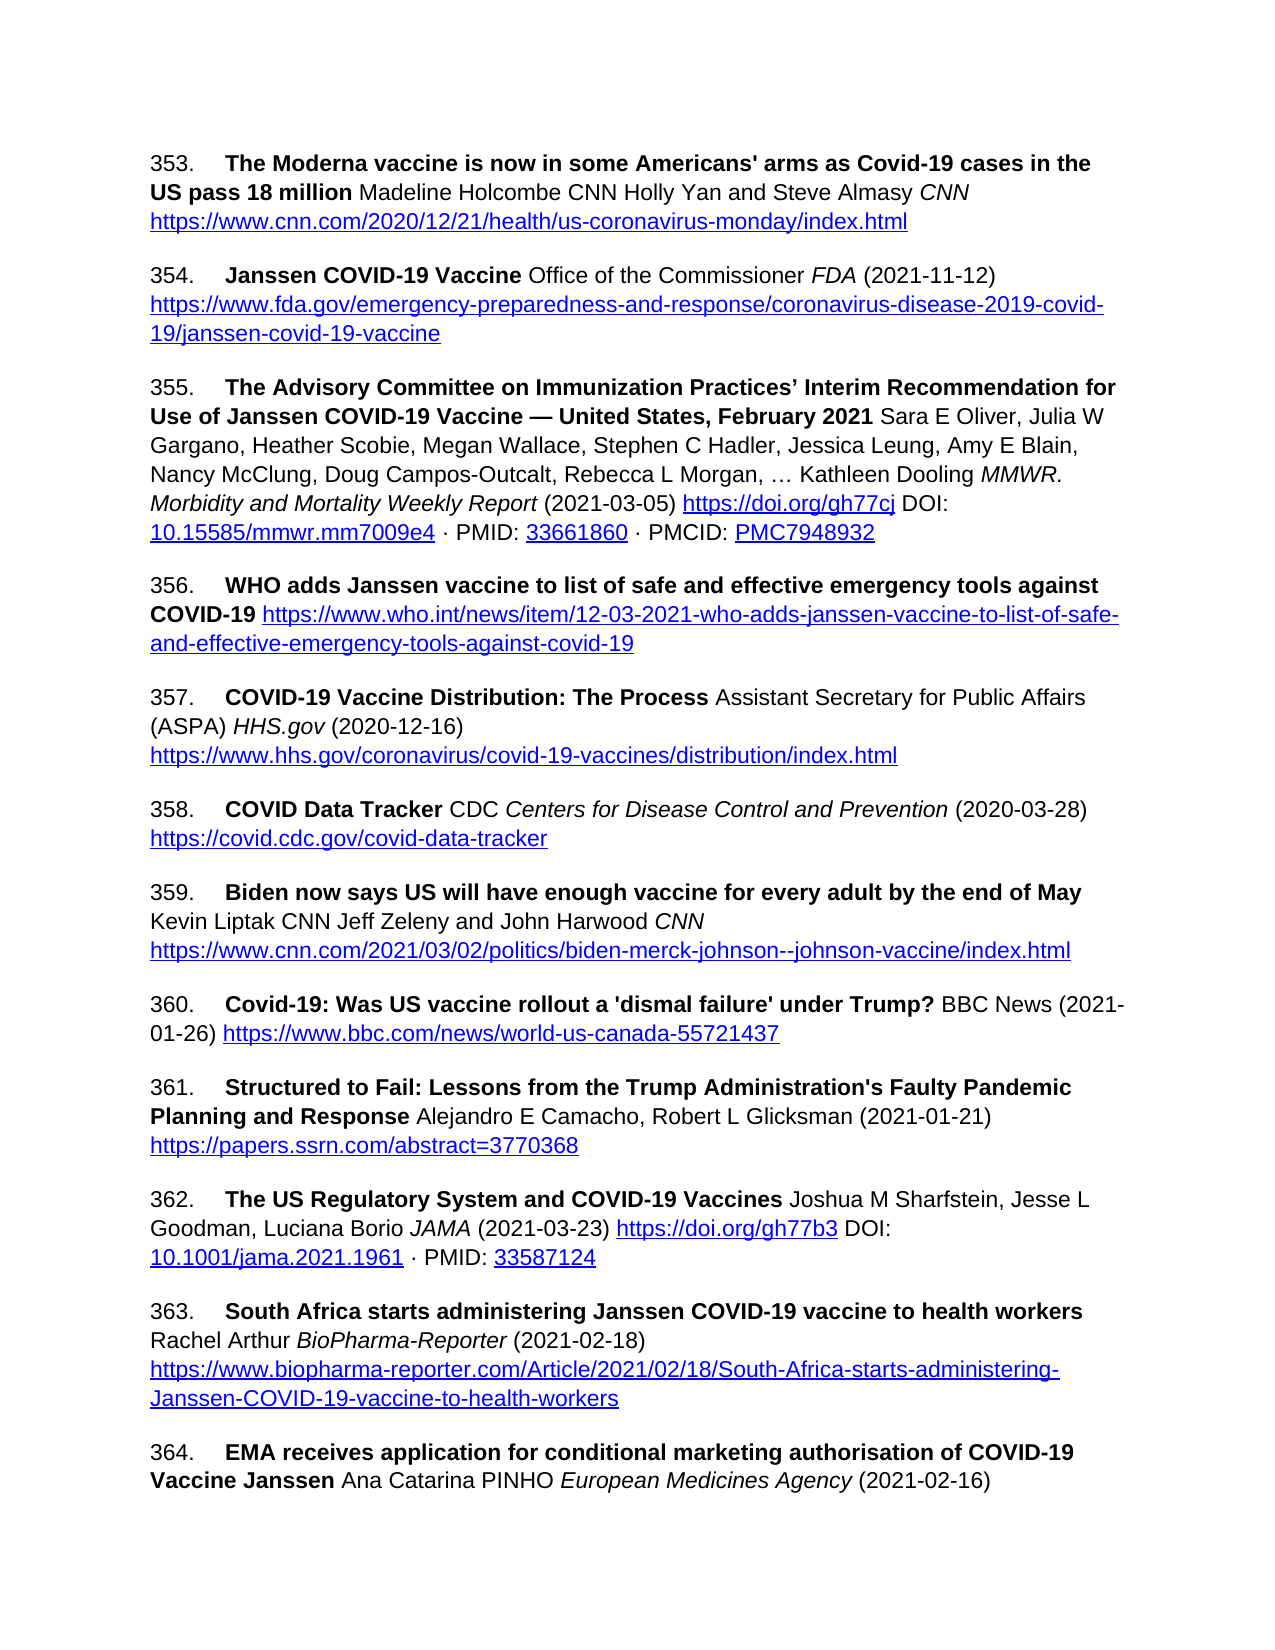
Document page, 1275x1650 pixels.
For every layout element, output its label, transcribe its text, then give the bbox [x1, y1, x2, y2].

text 357. COVID-19 Vaccine Distribution: The Process Assistant Secretary for Public Affairs (ASPA) HHS.gov (2020-12-16) https://www.hhs.gov/coronavirus/covid-19-vaccines/distribution/index.html [150, 684, 1125, 769]
text 362. The US Regulatory System and COVID-19 Vaccines Joshua M Sharfstein, Jesse L Goodman, Luciana Borio JAMA (2021-03-23) https://doi.org/gh77b3 DOI: 10.1001/jama.2021.1961 · PMID: 33587124 [150, 1186, 1125, 1270]
text 353. The Moderna vaccine is now in some Americans' arms as Covid-19 cases in the US pass 18 million Madeline Holcombe CNN Holly Yan and Steve Almasy CNN https://www.cnn.com/2020/12/21/health/us-coronavirus-monday/index.html [150, 150, 1125, 234]
text 354. Janssen COVID-19 Vaccine Office of the Commissioner FDA (2021-11-12) https://www.fda.gov/emergency-preparedness-and-response/coronavirus-disease-2019-covid-19/janssen-covid-19-vaccine [150, 262, 1125, 346]
text 361. Structured to Fail: Lessons from the Trump Administration's Faulty Pandemic Planning and Response Alejandro E Camacho, Robert L Glicksman (2021-01-21) https://papers.ssrn.com/abstract=3770368 [150, 1074, 1125, 1158]
text 356. WHO adds Janssen vaccine to list of safe and effective emergency tools against COVID-19 https://www.who.int/news/item/12-03-2021-who-adds-janssen-vaccine-to-list-of-safe-and-effective-emergency-tools-against-covid-19 [150, 572, 1125, 657]
text 358. COVID Data Tracker CDC Centers for Disease Control and Prevention (2020-03-28) https://covid.cdc.gov/covid-data-tracker [150, 796, 1125, 852]
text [150, 1438, 1125, 1494]
text 359. Biden now says US will have enough vaccine for every adult by the end of May Kevin Liptak CNN Jeff Zeleny and John Harwood CNN https://www.cnn.com/2021/03/02/politics/biden-merck-johnson--johnson-vaccine/index.html [150, 879, 1125, 963]
text 363. South Africa starts administering Janssen COVID-19 vaccine to health workers Rachel Arthur BioPharma-Reporter (2021-02-18) https://www.biopharma-reporter.com/Article/2021/02/18/South-Africa-starts-administering-Janssen-COVID-19-vaccine-to-health-workers [150, 1298, 1125, 1411]
text 355. The Advisory Committee on Immunization Practices’ Interim Recommendation for Use of Janssen COVID-19 Vaccine — United States, February 2021 Sara E Oliver, Julia W Gargano, Heather Scobie, Megan Wallace, Stephen C Hadler, Jessica Leung, Amy E Blain, Nancy McClung, Doug Campos-Outcalt, Rebecca L Morgan, … Kathleen Dooling MMWR. Morbidity and Mortality Weekly Report (2021-03-05) https://doi.org/gh77cj DOI: 10.15585/mmwr.mm7009e4 · PMID: 33661860 · PMCID: PMC7948932 [150, 374, 1125, 545]
text 360. Covid-19: Was US vaccine rollout a 'dismal failure' under Trump? BBC News (2021-01-26) https://www.bbc.com/news/world-us-canada-55721437 [150, 991, 1125, 1046]
